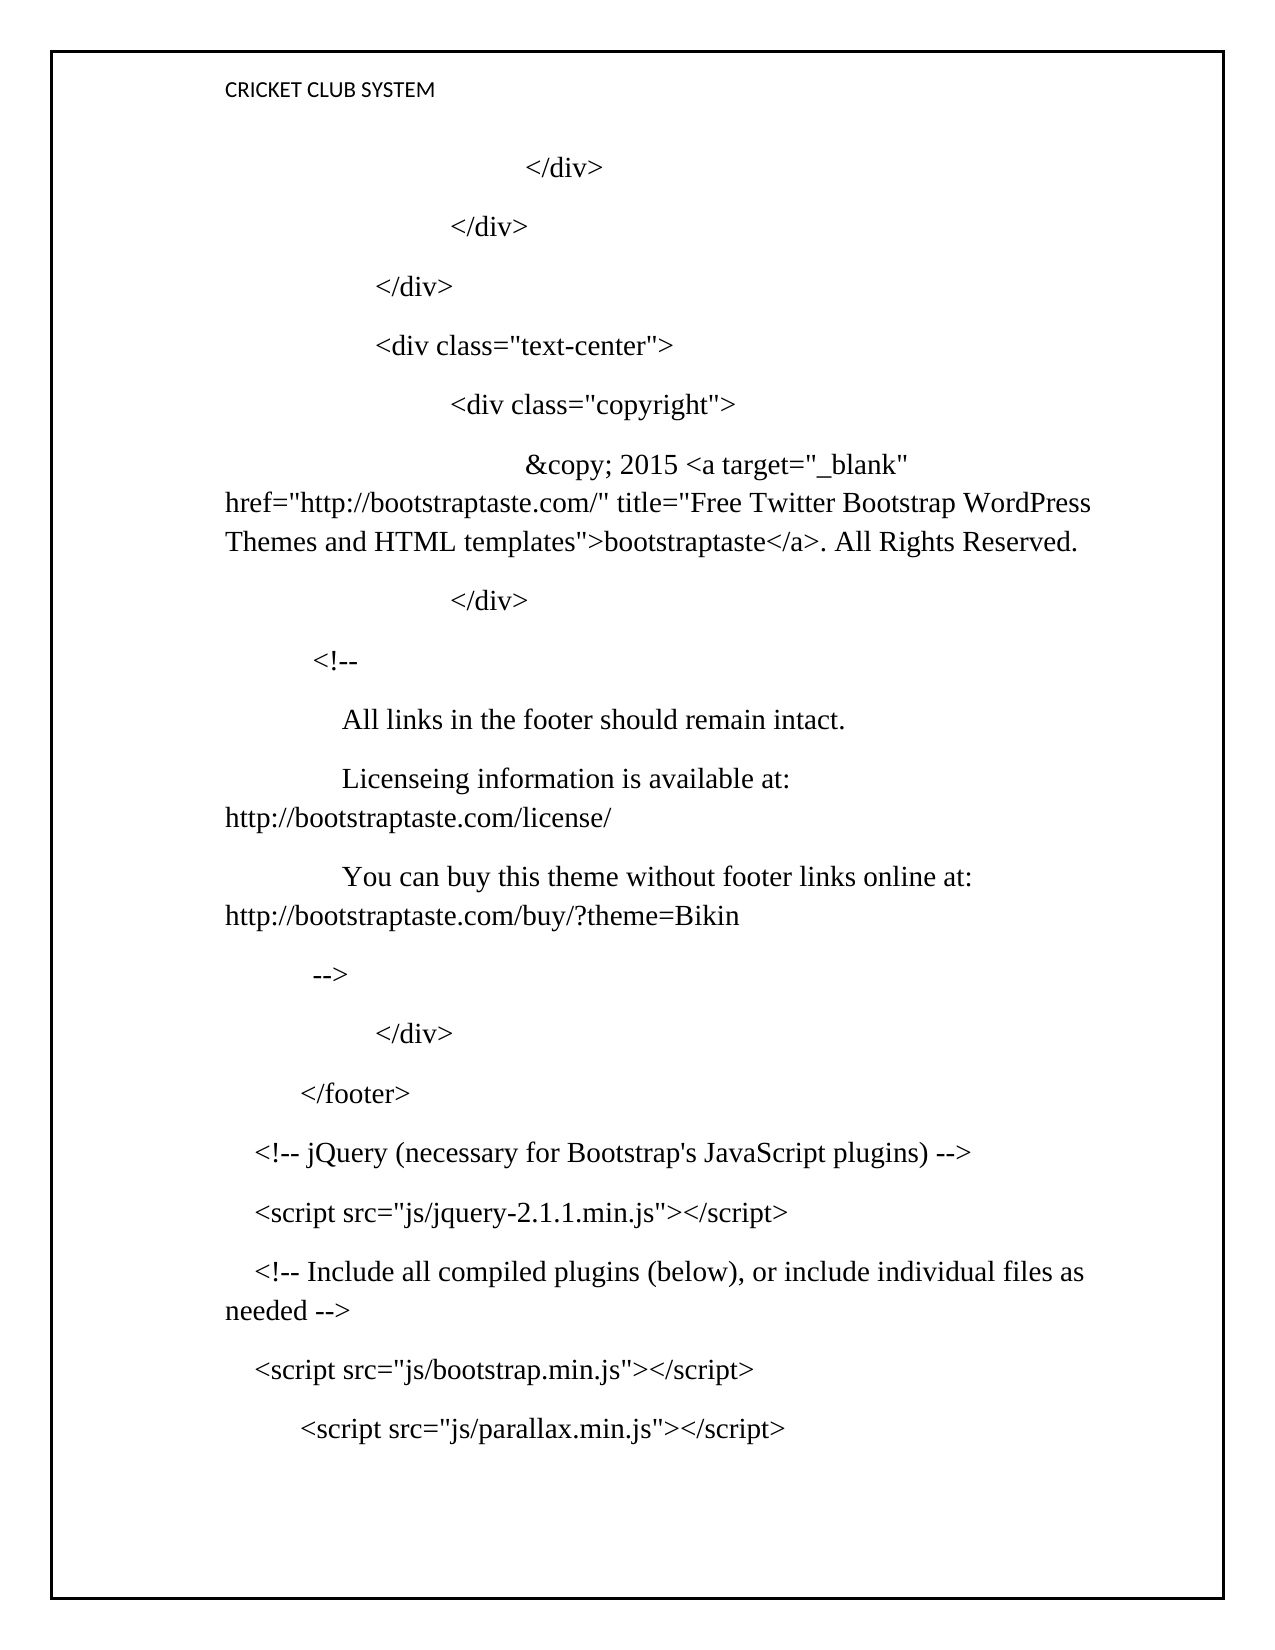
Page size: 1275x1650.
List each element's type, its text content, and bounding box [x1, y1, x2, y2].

text <!-- [225, 643, 1125, 676]
text You can buy this theme without footer links online at: http://bootstraptaste.com/buy/?theme=Bikin [225, 859, 1125, 931]
text </div> [225, 1017, 1125, 1050]
text --> [225, 957, 1125, 991]
text Licenseing information is available at: http://bootstraptaste.com/license/ [225, 761, 1125, 833]
text </div> [225, 269, 1125, 302]
text <!-- jQuery (necessary for Bootstrap's JavaScript plugins) --> [225, 1135, 1125, 1169]
text </div> [225, 583, 1125, 617]
text <script src="js/parallax.min.js"></script> [225, 1411, 1125, 1445]
text <!-- Include all compiled plugins (below), or include individual files as needed --> [225, 1254, 1125, 1326]
text &copy; 2015 <a target="_blank" href="http://bootstraptaste.com/" title="Free Twitter Bootstrap WordPress Themes and HTML templates">bootstraptaste</a>. All Rights Reserved. [225, 447, 1125, 557]
text <script src="js/bootstrap.min.js"></script> [225, 1352, 1125, 1386]
text <div class="text-center"> [225, 328, 1125, 362]
text <script src="js/jquery-2.1.1.min.js"></script> [225, 1195, 1125, 1228]
text All links in the footer should remain intact. [225, 702, 1125, 736]
text <div class="copyright"> [225, 387, 1125, 421]
text </div> [225, 209, 1125, 243]
text </footer> [225, 1076, 1125, 1109]
text </div> [225, 150, 1125, 183]
